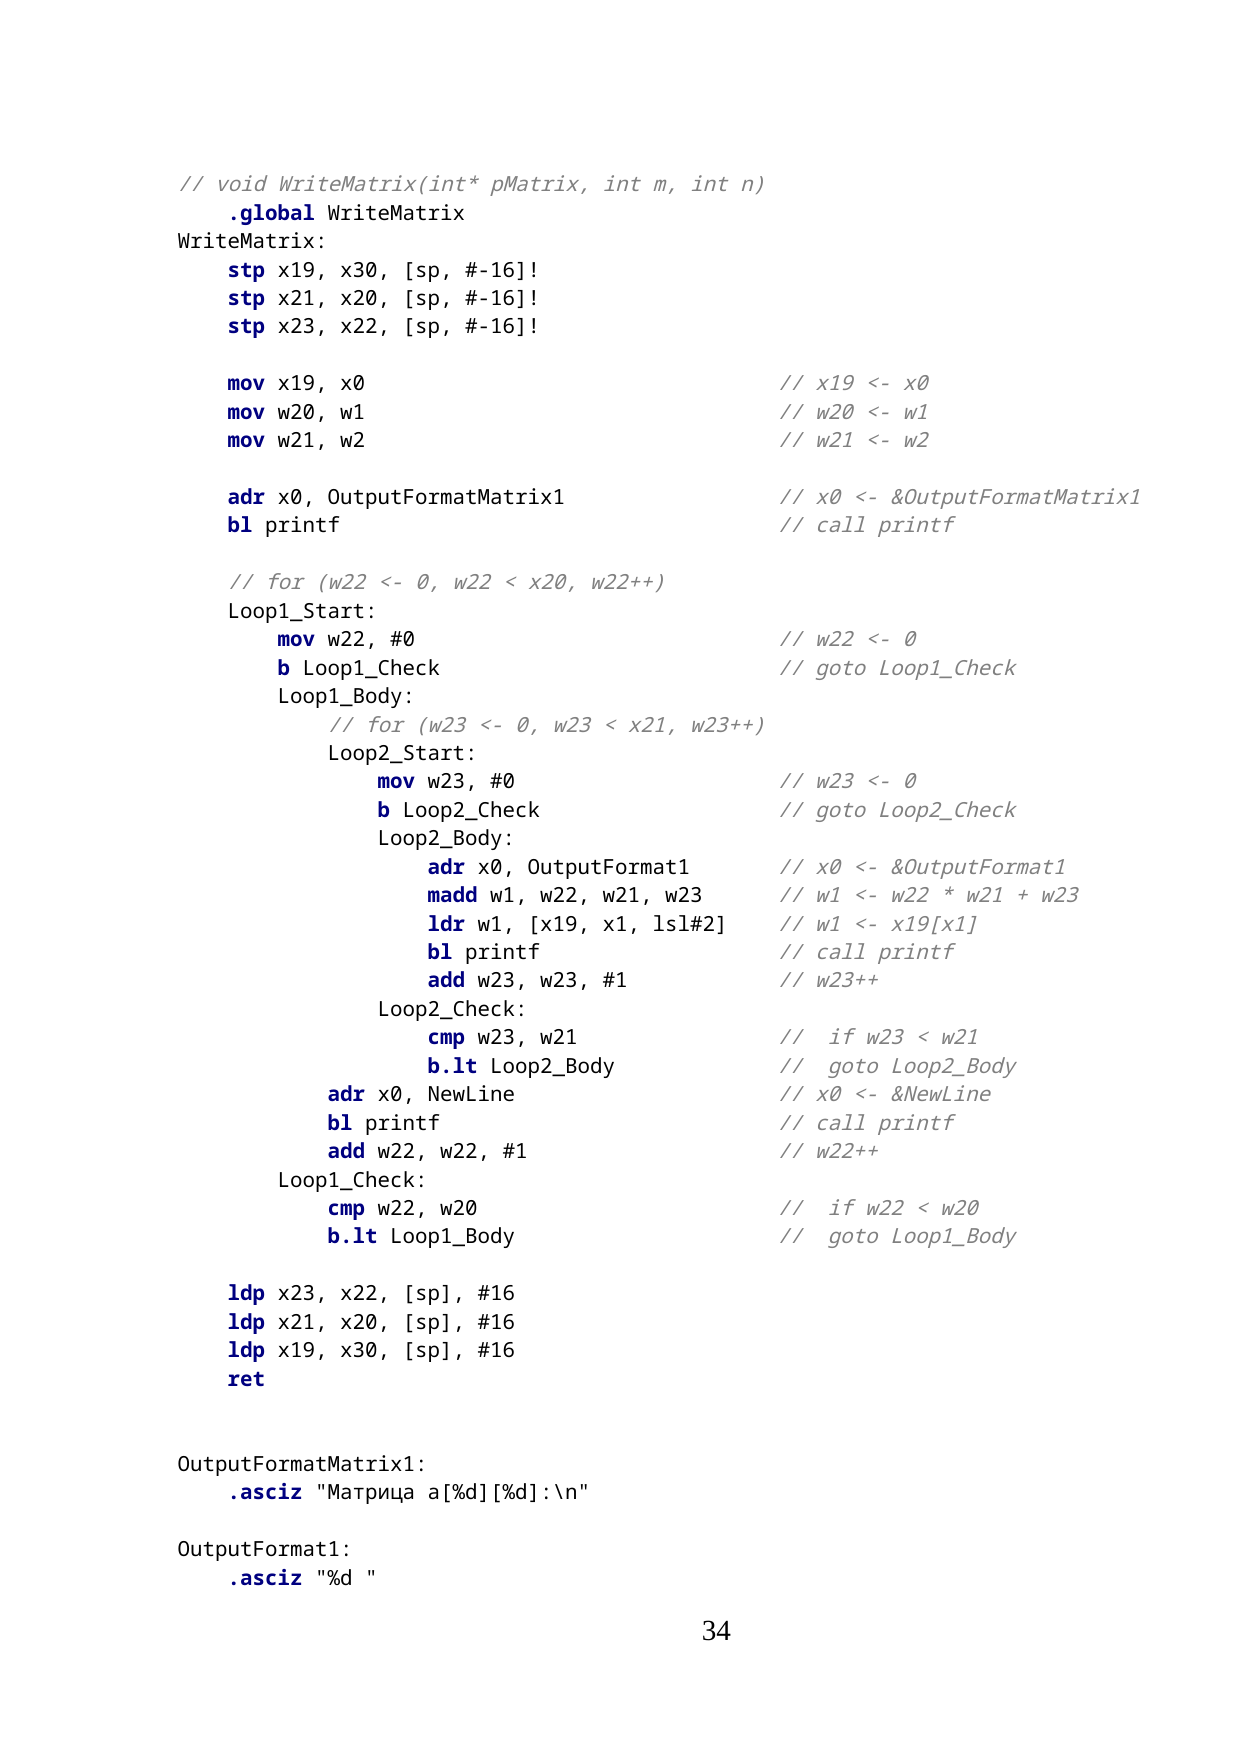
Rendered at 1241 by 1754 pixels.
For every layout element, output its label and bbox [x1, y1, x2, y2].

text [177, 141, 1181, 1591]
